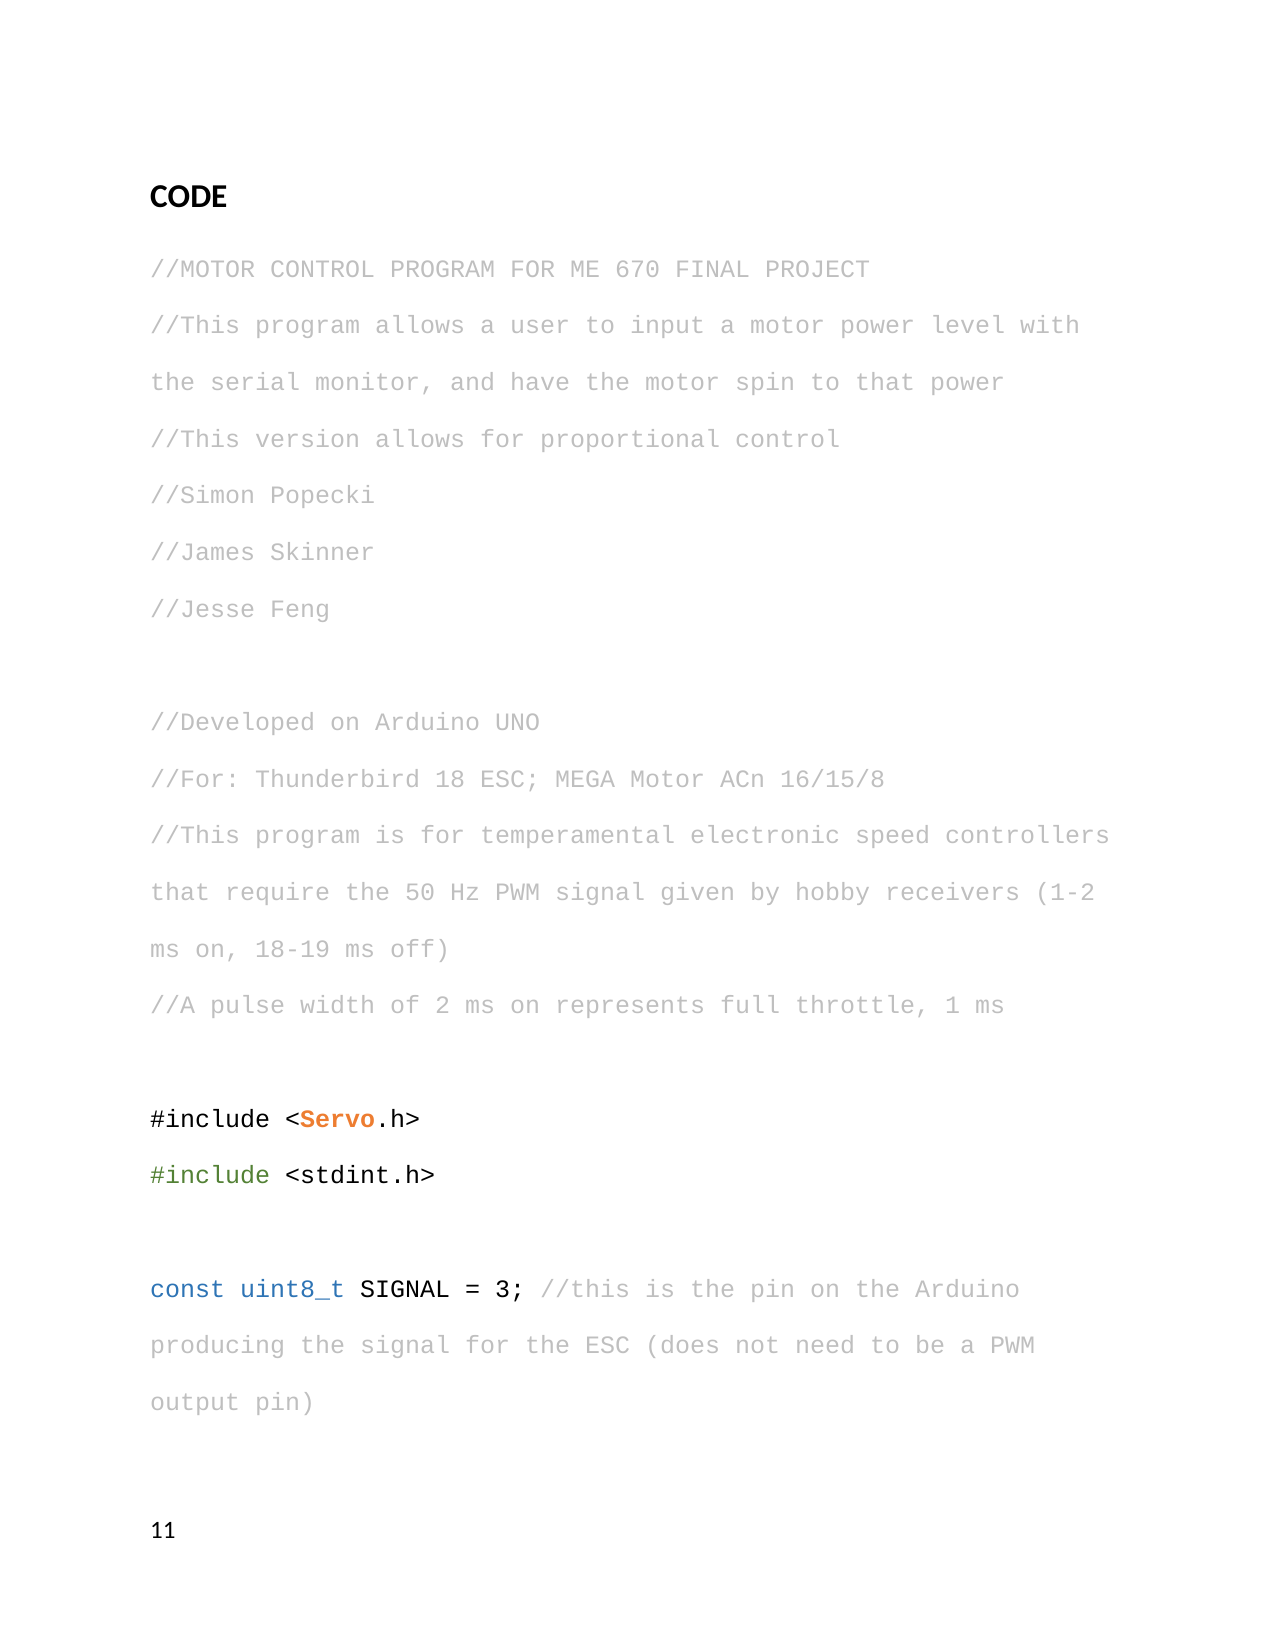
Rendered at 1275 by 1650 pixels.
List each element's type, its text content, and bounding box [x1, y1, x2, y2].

text //Simon Popecki [150, 483, 1125, 511]
text const uint8_t SIGNAL = 3; //this is the pin on the Arduino producing the signal for the ESC (does not need to be a PWM output pin) [150, 1276, 1125, 1418]
subtitle CODE [150, 175, 1125, 216]
text //This program allows a user to input a motor power level with the serial monitor, and have the motor spin to that power [150, 313, 1125, 398]
text #include <Servo.h> [150, 1106, 1125, 1135]
text //James Skinner [150, 540, 1125, 568]
text //Developed on Arduino UNO [150, 710, 1125, 738]
text #include <stdint.h> [150, 1163, 1125, 1191]
text //Jesse Feng [150, 596, 1125, 625]
text //This version allows for proportional control [150, 426, 1125, 455]
text //MOTOR CONTROL PROGRAM FOR ME 670 FINAL PROJECT [150, 256, 1125, 285]
text //For: Thunderbird 18 ESC; MEGA Motor ACn 16/15/8 [150, 766, 1125, 795]
text //This program is for temperamental electronic speed controllers that require the 50 Hz PWM signal given by hobby receivers (1-2 ms on, 18-19 ms off) [150, 823, 1125, 965]
text //A pulse width of 2 ms on represents full throttle, 1 ms [150, 993, 1125, 1021]
